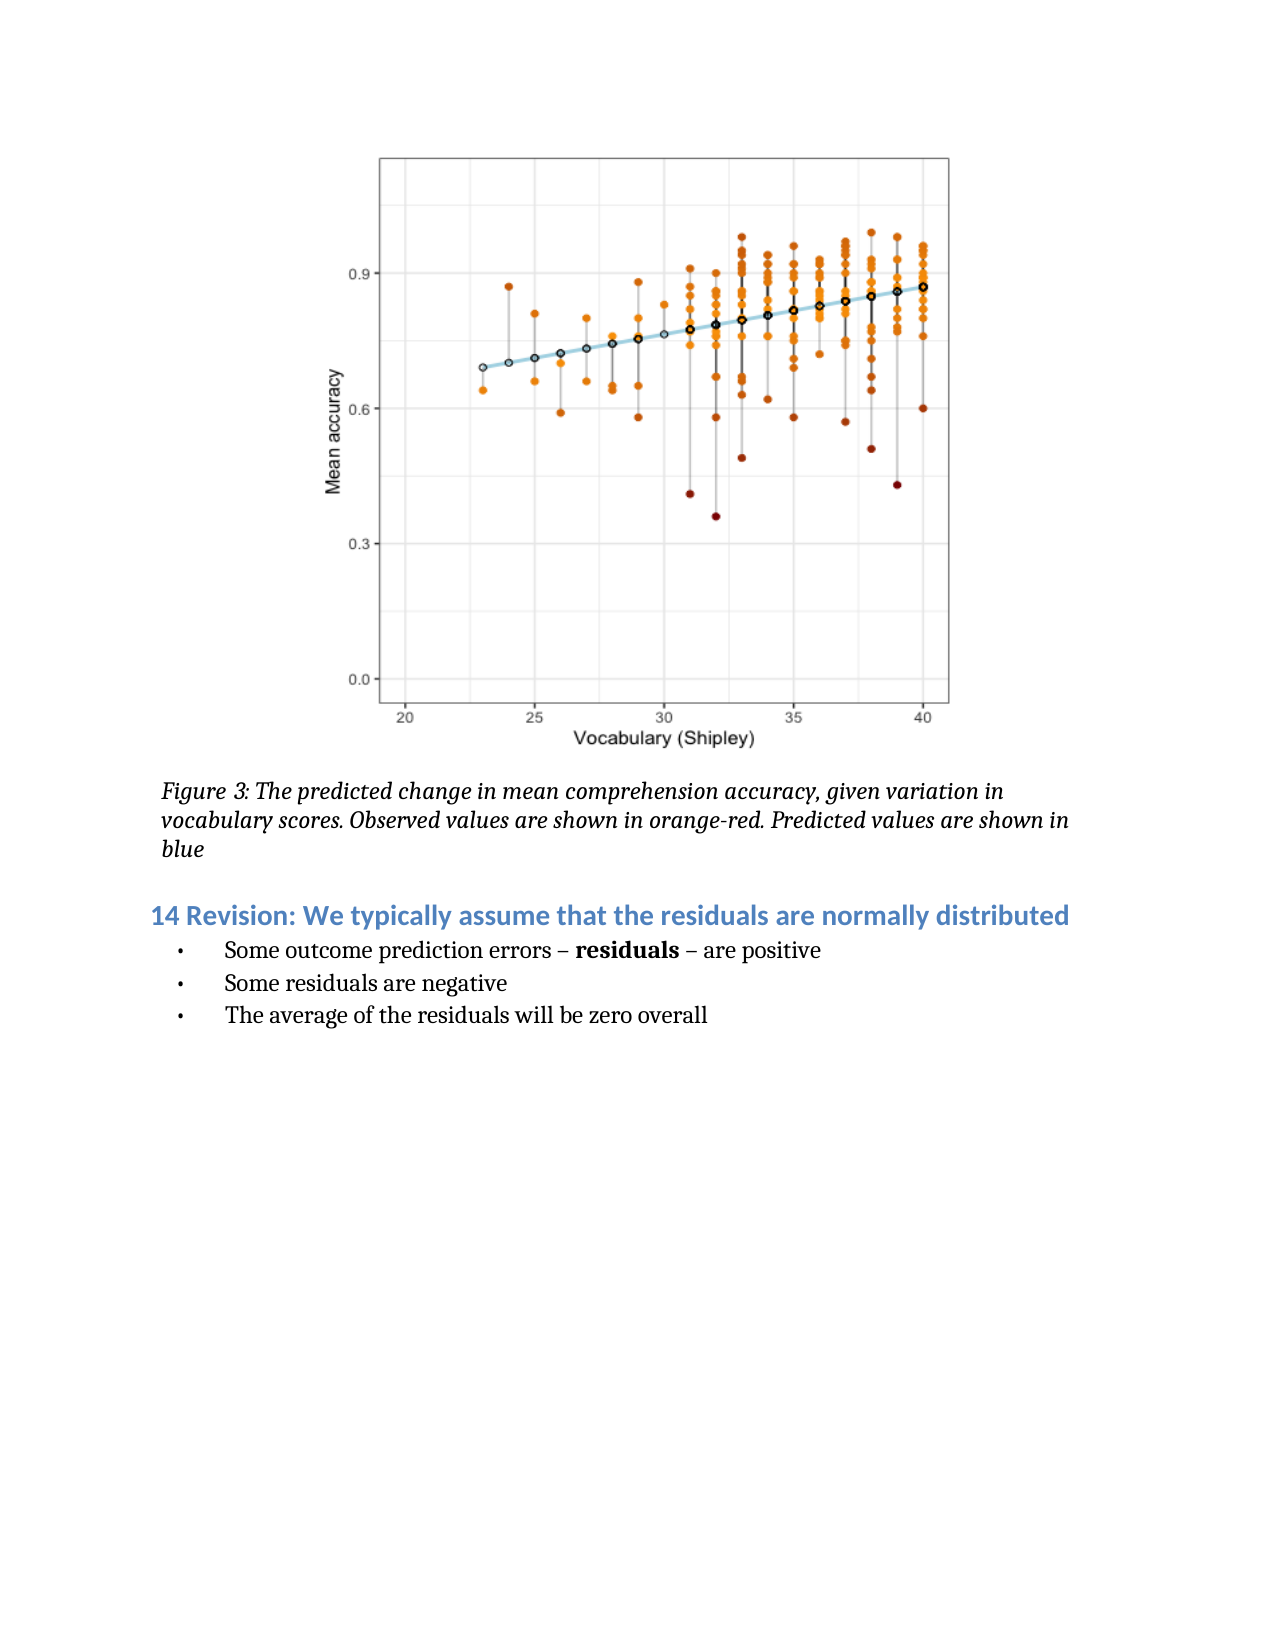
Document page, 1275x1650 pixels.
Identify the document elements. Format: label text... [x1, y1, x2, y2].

table_header Figure 3: The predicted change in mean comprehension accuracy, given variation in vocabulary scores. Observed values are shown in orange-red. Predicted values are shown in blue [150, 150, 1125, 876]
list Some outcome prediction errors – residuals – are positive [175, 936, 1125, 965]
picture [316, 150, 959, 757]
list Some residuals are negative [175, 969, 1125, 997]
list The average of the residuals will be zero overall [175, 1001, 1125, 1030]
subtitle 14 Revision: We typically assume that the residuals are normally distributed [150, 897, 1125, 932]
